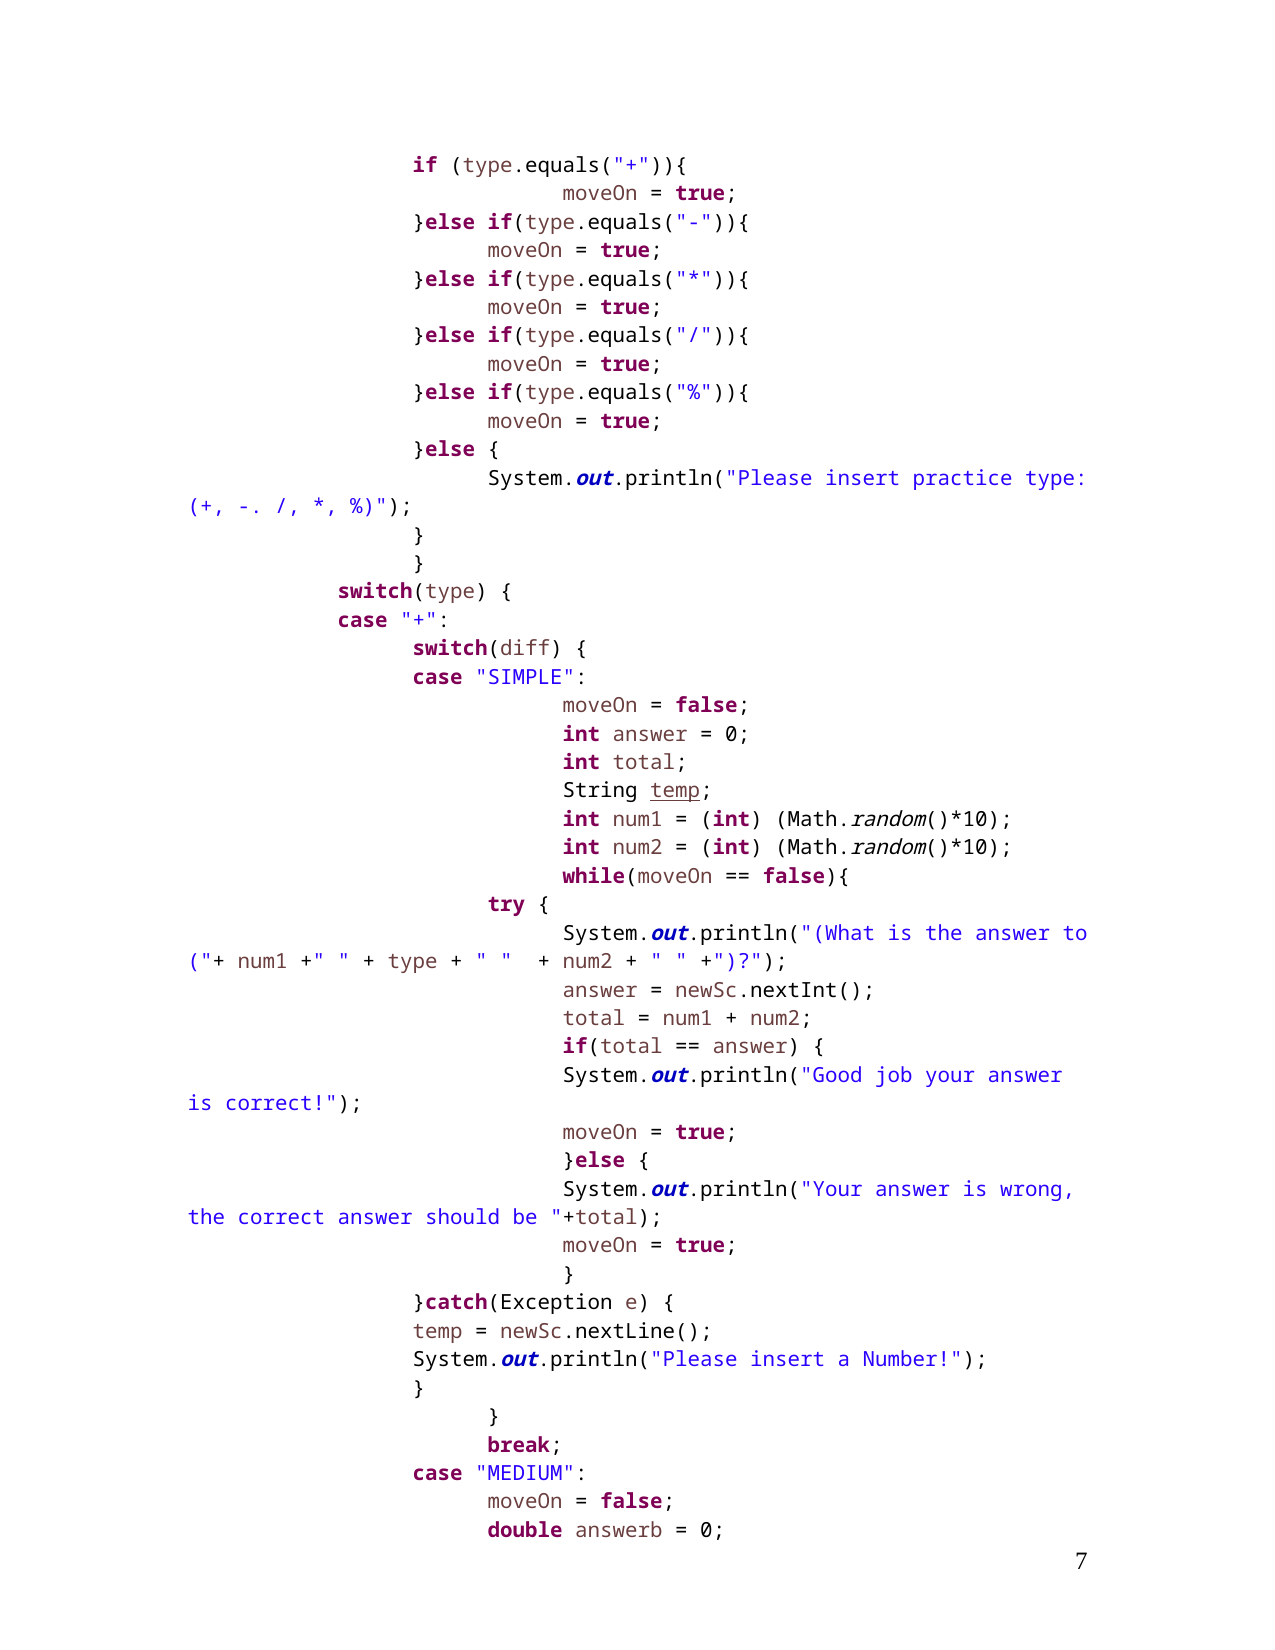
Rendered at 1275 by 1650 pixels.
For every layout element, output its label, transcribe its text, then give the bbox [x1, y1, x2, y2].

text } [187, 520, 1087, 548]
text answer = newSc.nextInt(); [187, 975, 1087, 1003]
text System.out.println("Please insert a Number!"); [187, 1344, 1087, 1373]
text case "SIMPLE": [187, 662, 1087, 690]
text }catch(Exception e) { [187, 1287, 1087, 1316]
text case "MEDIUM": [187, 1458, 1087, 1487]
text } [187, 1373, 1087, 1401]
text moveOn = true; [187, 292, 1087, 321]
text moveOn = true; [187, 235, 1087, 264]
text } [187, 1401, 1087, 1430]
text total = num1 + num2; [187, 1003, 1087, 1032]
text try { [187, 889, 1087, 918]
text switch(diff) { [187, 633, 1087, 662]
text }else if(type.equals("/")){ [187, 321, 1087, 349]
text moveOn = false; [187, 690, 1087, 719]
text int num1 = (int) (Math.random()*10); [187, 804, 1087, 832]
text System.out.println("(What is the answer to ("+ num1 +" " + type + " " + num2 + " " +")?"); [187, 918, 1087, 975]
text if(total == answer) { [187, 1032, 1087, 1060]
text int num2 = (int) (Math.random()*10); [187, 832, 1087, 861]
text }else if(type.equals("-")){ [187, 207, 1087, 235]
text case "+": [187, 605, 1087, 633]
text int answer = 0; [187, 719, 1087, 747]
text while(moveOn == false){ [187, 861, 1087, 889]
text System.out.println("Your answer is wrong, the correct answer should be "+total); [187, 1174, 1087, 1231]
text moveOn = true; [187, 178, 1087, 207]
text break; [187, 1430, 1087, 1458]
text if (type.equals("+")){ [187, 150, 1087, 178]
text moveOn = true; [187, 406, 1087, 434]
text temp = newSc.nextLine(); [187, 1316, 1087, 1344]
text } [187, 1259, 1087, 1287]
text System.out.println("Please insert practice type:(+, -. /, *, %)"); [187, 463, 1087, 520]
text }else if(type.equals("*")){ [187, 264, 1087, 292]
text } [187, 548, 1087, 577]
text double answerb = 0; [187, 1515, 1087, 1543]
text }else { [187, 434, 1087, 463]
text int total; [187, 747, 1087, 776]
text }else if(type.equals("%")){ [187, 377, 1087, 406]
text moveOn = true; [187, 1117, 1087, 1145]
text moveOn = true; [187, 349, 1087, 377]
text }else { [187, 1145, 1087, 1174]
text moveOn = false; [187, 1487, 1087, 1515]
text String temp; [187, 776, 1087, 804]
text moveOn = true; [187, 1231, 1087, 1259]
text switch(type) { [187, 577, 1087, 605]
text System.out.println("Good job your answer is correct!"); [187, 1060, 1087, 1117]
